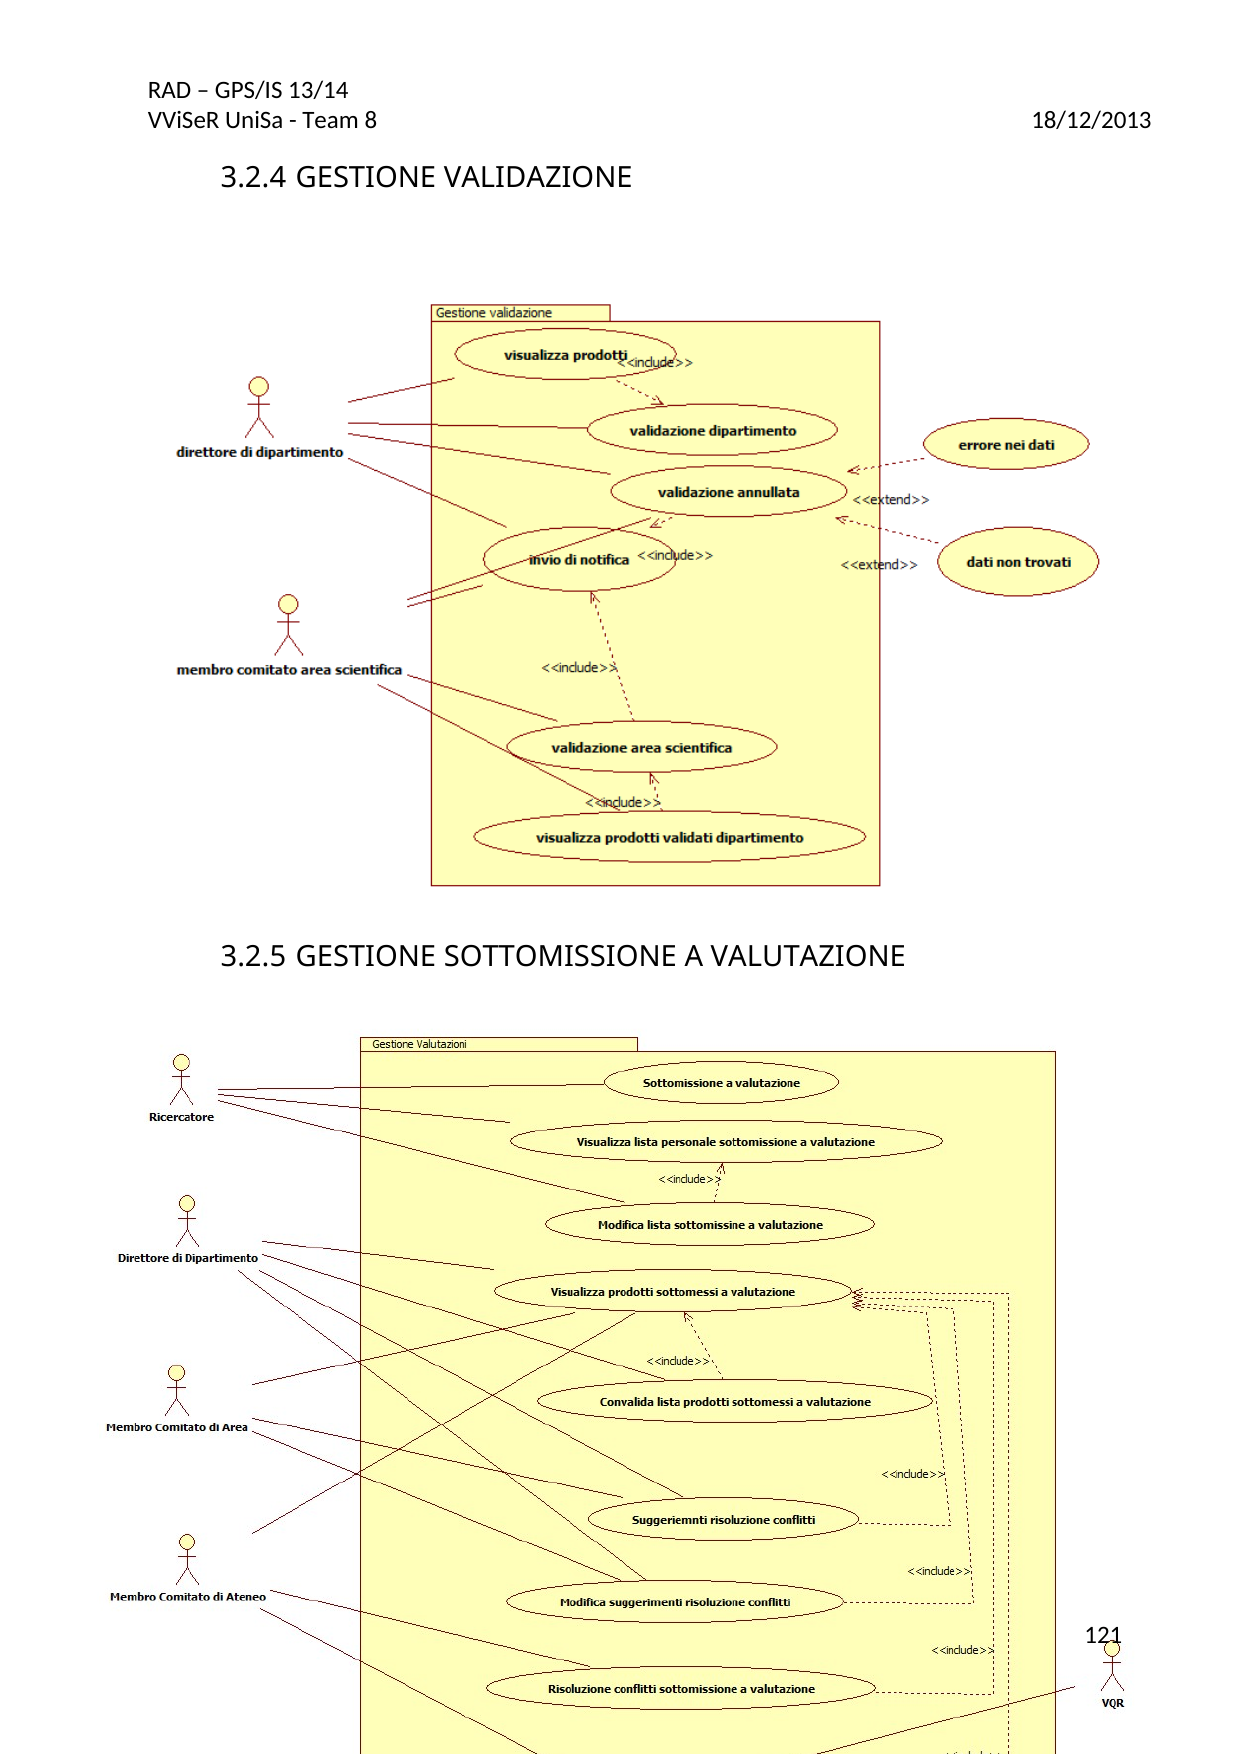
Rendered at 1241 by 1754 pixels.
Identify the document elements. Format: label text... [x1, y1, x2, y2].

subtitle Gestione Sottomissione a valutazione [220, 936, 1122, 975]
picture [147, 277, 1123, 910]
picture [81, 1013, 1169, 1754]
subtitle Gestione Validazione [220, 156, 1122, 196]
